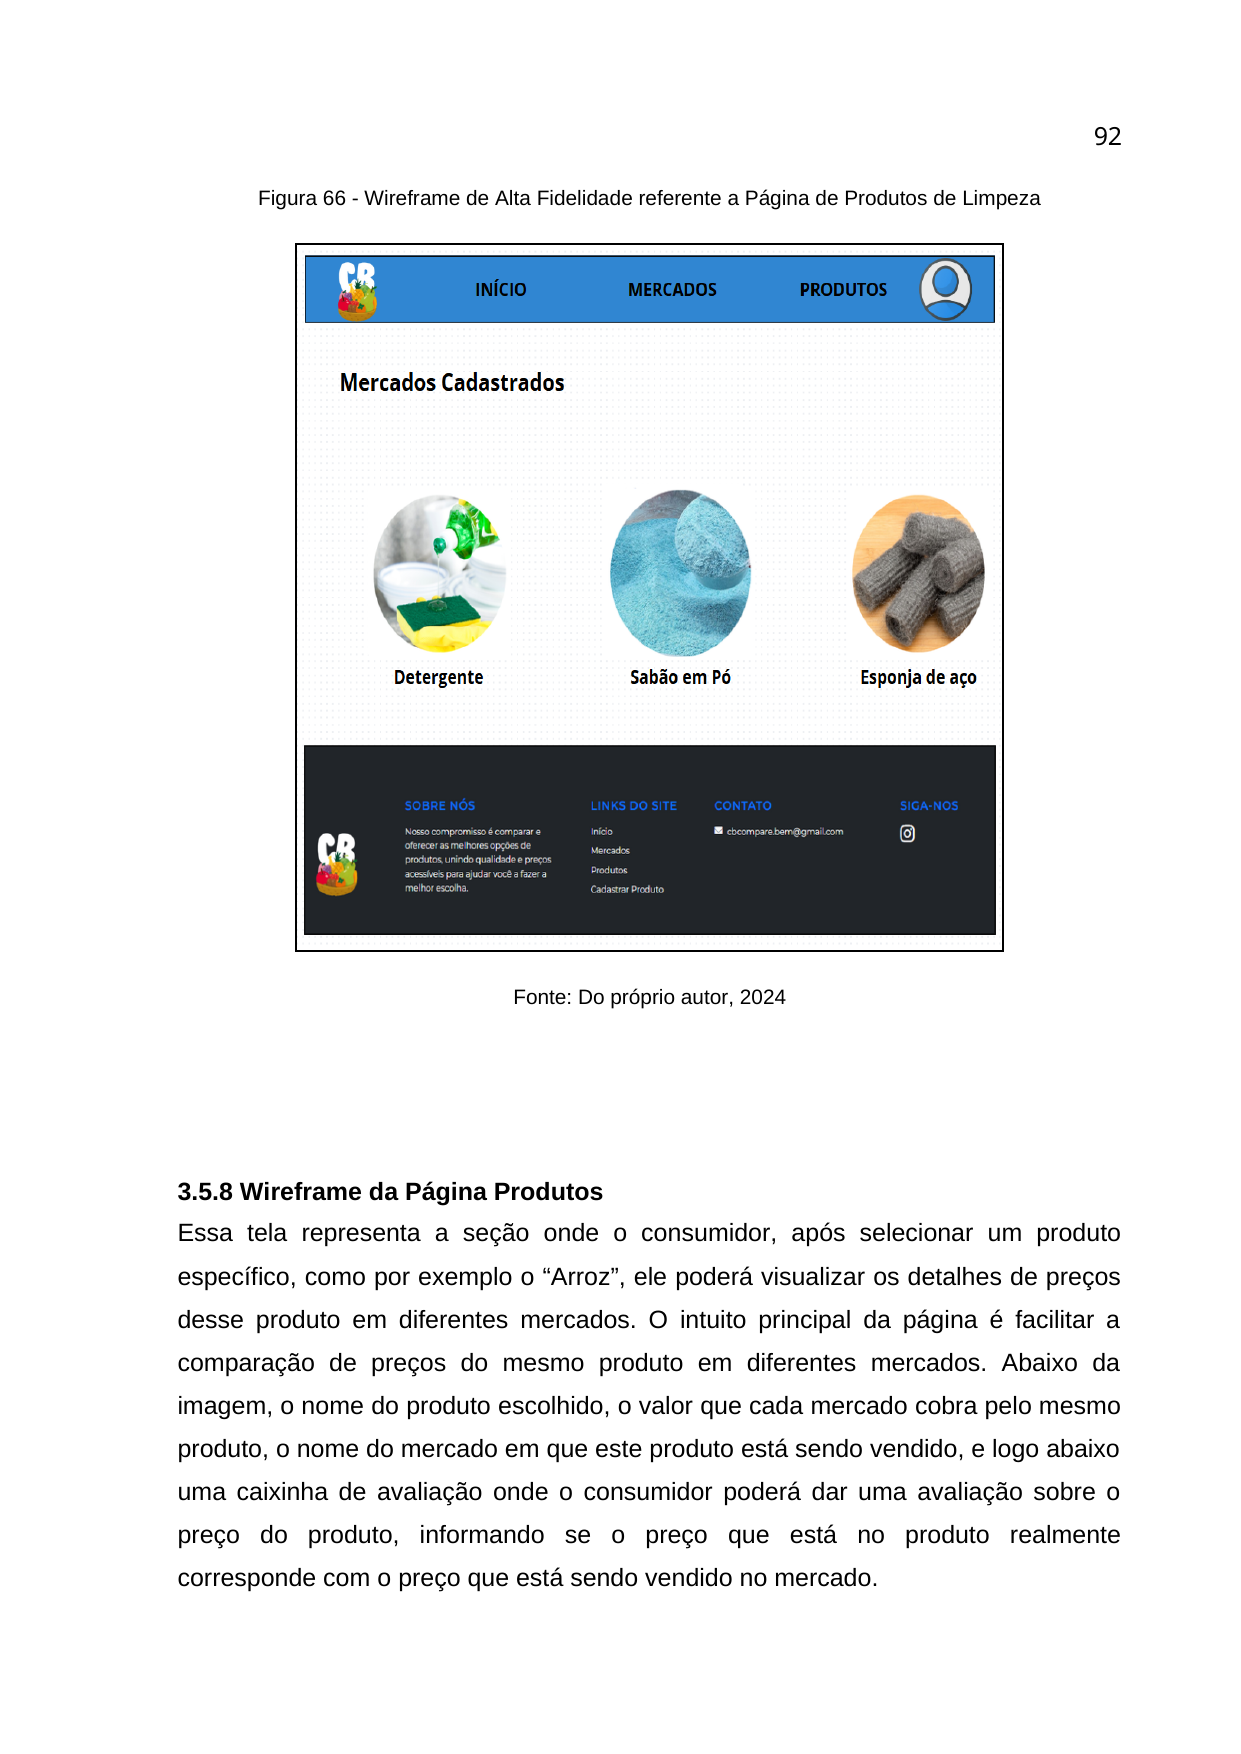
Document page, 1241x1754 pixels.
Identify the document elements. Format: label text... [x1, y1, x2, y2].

picture [297, 245, 1002, 950]
text Fonte: Do próprio autor, 2024 [177, 984, 1122, 1008]
text Essa tela representa a seção onde o consumidor, após selecionar um produto específico, como por exemplo o “Arroz”, ele poderá visualizar os detalhes de preços desse produto em diferentes mercados. O intuito principal da página é facilitar a comparação de preços do mesmo produto em diferentes mercados. Abaixo da imagem, o nome do produto escolhido, o valor que cada mercado cobra pelo mesmo produto, o nome do mercado em que este produto está sendo vendido, e logo abaixo uma caixinha de avaliação onde o consumidor poderá dar uma avaliação sobre o preço do produto, informando se o preço que está no produto realmente corresponde com o preço que está sendo vendido no mercado. [177, 1218, 1122, 1592]
text 3.5.8 Wireframe da Página Produtos [177, 1177, 1122, 1205]
text Figura 66 - Wireframe de Alta Fidelidade referente a Página de Produtos de Limpeza [177, 186, 1122, 210]
